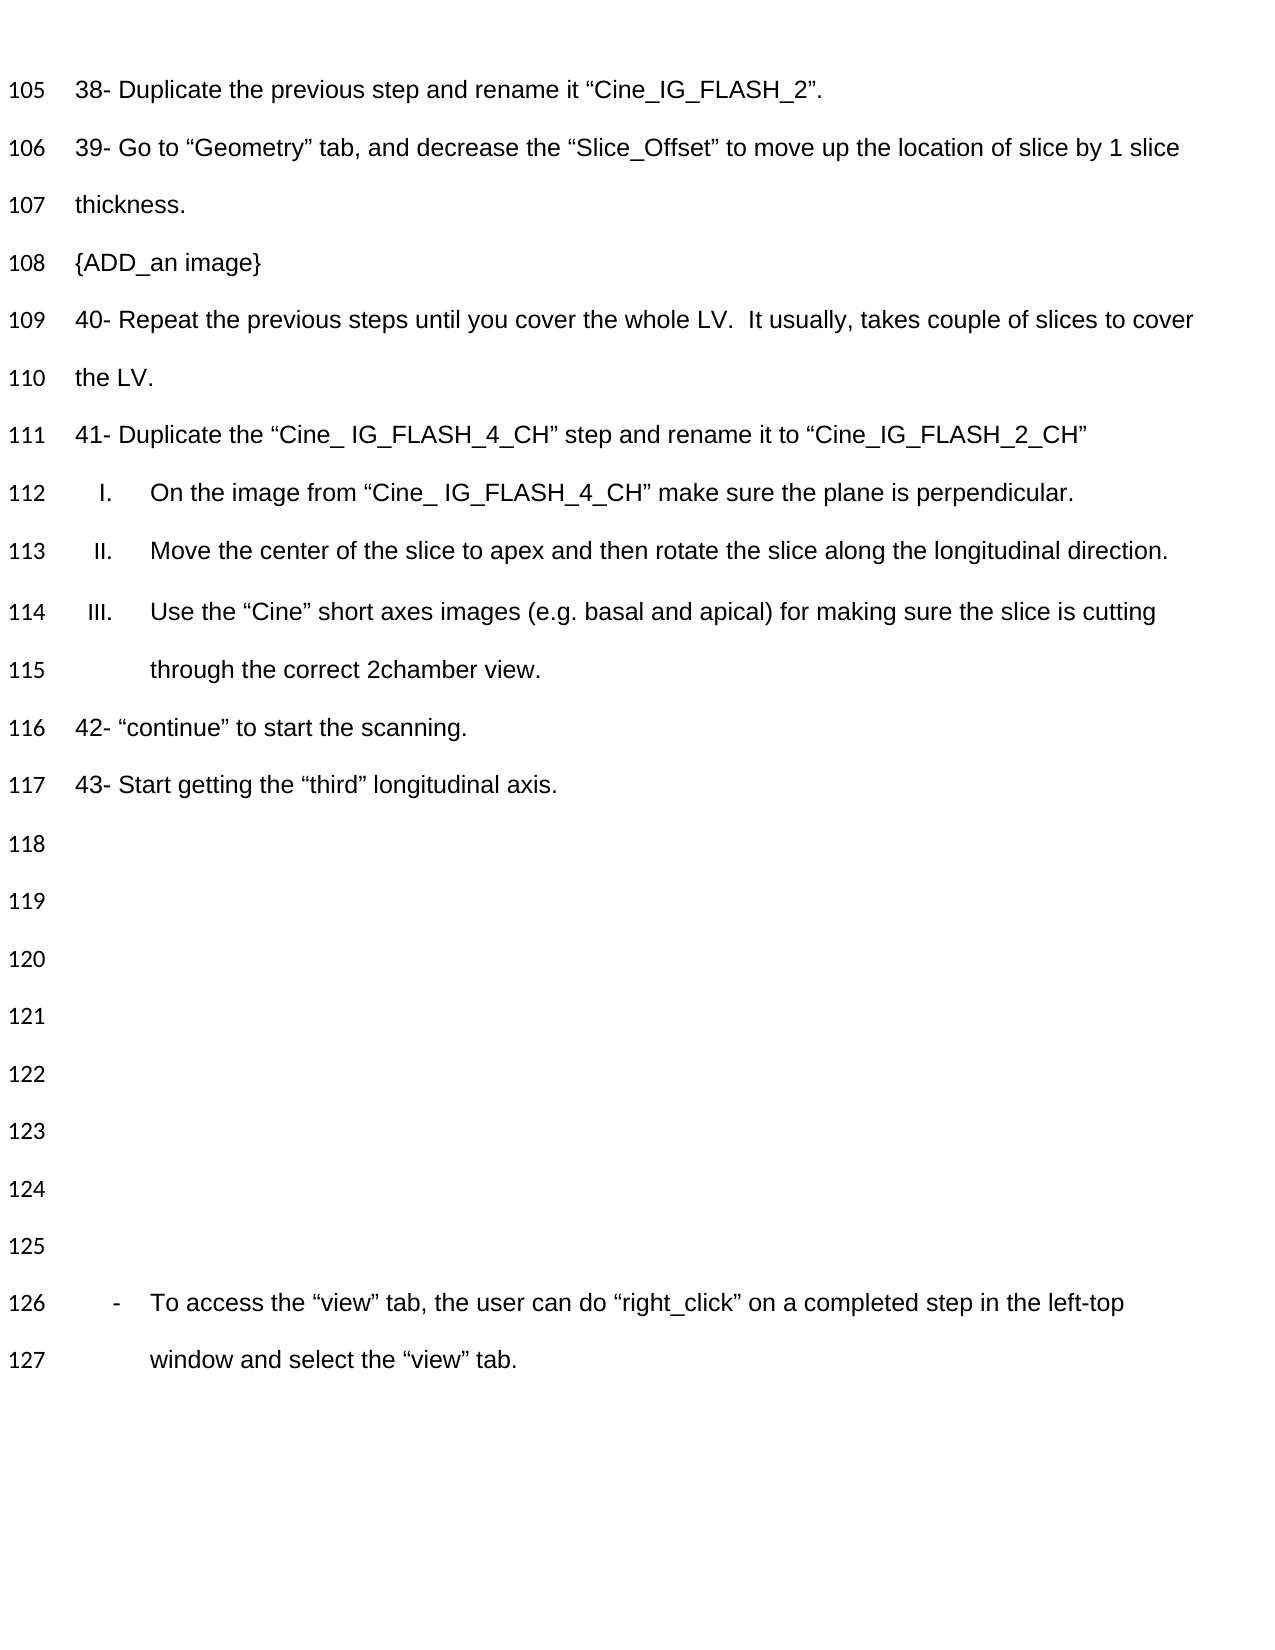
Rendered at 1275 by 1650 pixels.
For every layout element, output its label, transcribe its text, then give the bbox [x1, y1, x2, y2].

text {ADD_an image} [75, 247, 1200, 276]
text 38- Duplicate the previous step and rename it “Cine_IG_FLASH_2”. [75, 75, 1200, 104]
list Move the center of the slice to apex and then rotate the slice along the longitudinal direction. [112, 535, 1200, 566]
list To access the “view” tab, the user can do “right_click” on a completed step in the left-top window and select the “view” tab. [112, 1288, 1200, 1374]
text 42- “continue” to start the scanning. [75, 713, 1200, 742]
text 39- Go to “Geometry” tab, and decrease the “Slice_Offset” to move up the location of slice by 1 slice thickness. [75, 132, 1200, 219]
list Use the “Cine” short axes images (e.g. basal and apical) for making sure the slice is cutting through the correct 2chamber view. [112, 596, 1200, 684]
text 41- Duplicate the “Cine_ IG_FLASH_4_CH” step and rename it to “Cine_IG_FLASH_2_CH” [75, 420, 1200, 449]
list On the image from “Cine_ IG_FLASH_4_CH” make sure the plane is perpendicular. [112, 477, 1200, 506]
text 43- Start getting the “third” longitudinal axis. [75, 770, 1200, 799]
text 40- Repeat the previous steps until you cover the whole LV. It usually, takes couple of slices to cover the LV. [75, 305, 1200, 391]
